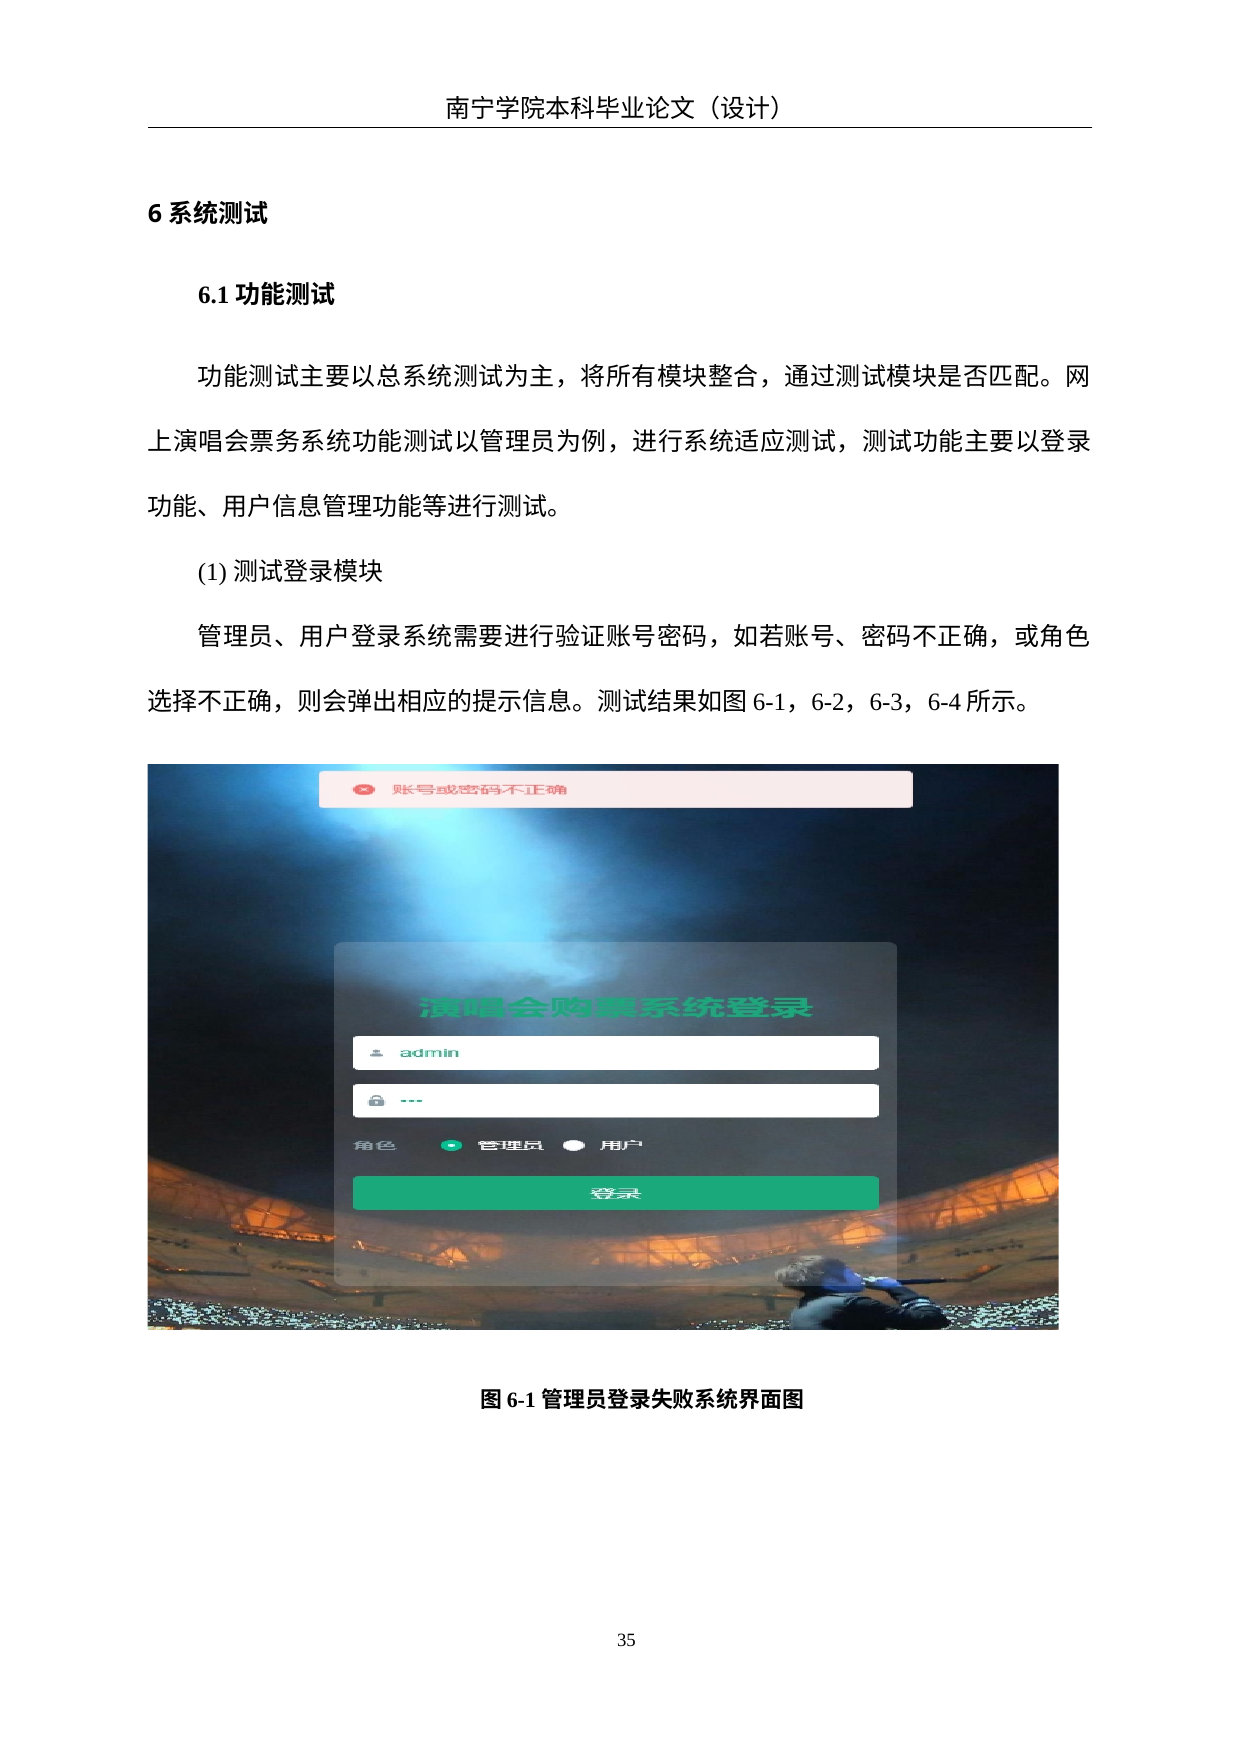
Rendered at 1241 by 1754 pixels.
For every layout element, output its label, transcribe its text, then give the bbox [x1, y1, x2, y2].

subtitle 6.1 功能测试 [148, 261, 1092, 326]
subtitle 6 系统测试 [148, 179, 1092, 244]
text 管理员、用户登录系统需要进行验证账号密码，如若账号、密码不正确，或角色选择不正确，则会弹出相应的提示信息。测试结果如图6-1，6-2，6-3，6-4所示。 [148, 602, 1092, 732]
list 测试登录模块 [148, 537, 1092, 602]
text 图6-1 管理员登录失败系统界面图 [148, 1382, 1092, 1414]
picture [147, 764, 1059, 1330]
text 功能测试主要以总系统测试为主，将所有模块整合，通过测试模块是否匹配。网上演唱会票务系统功能测试以管理员为例，进行系统适应测试，测试功能主要以登录功能、用户信息管理功能等进行测试。 [148, 342, 1092, 537]
